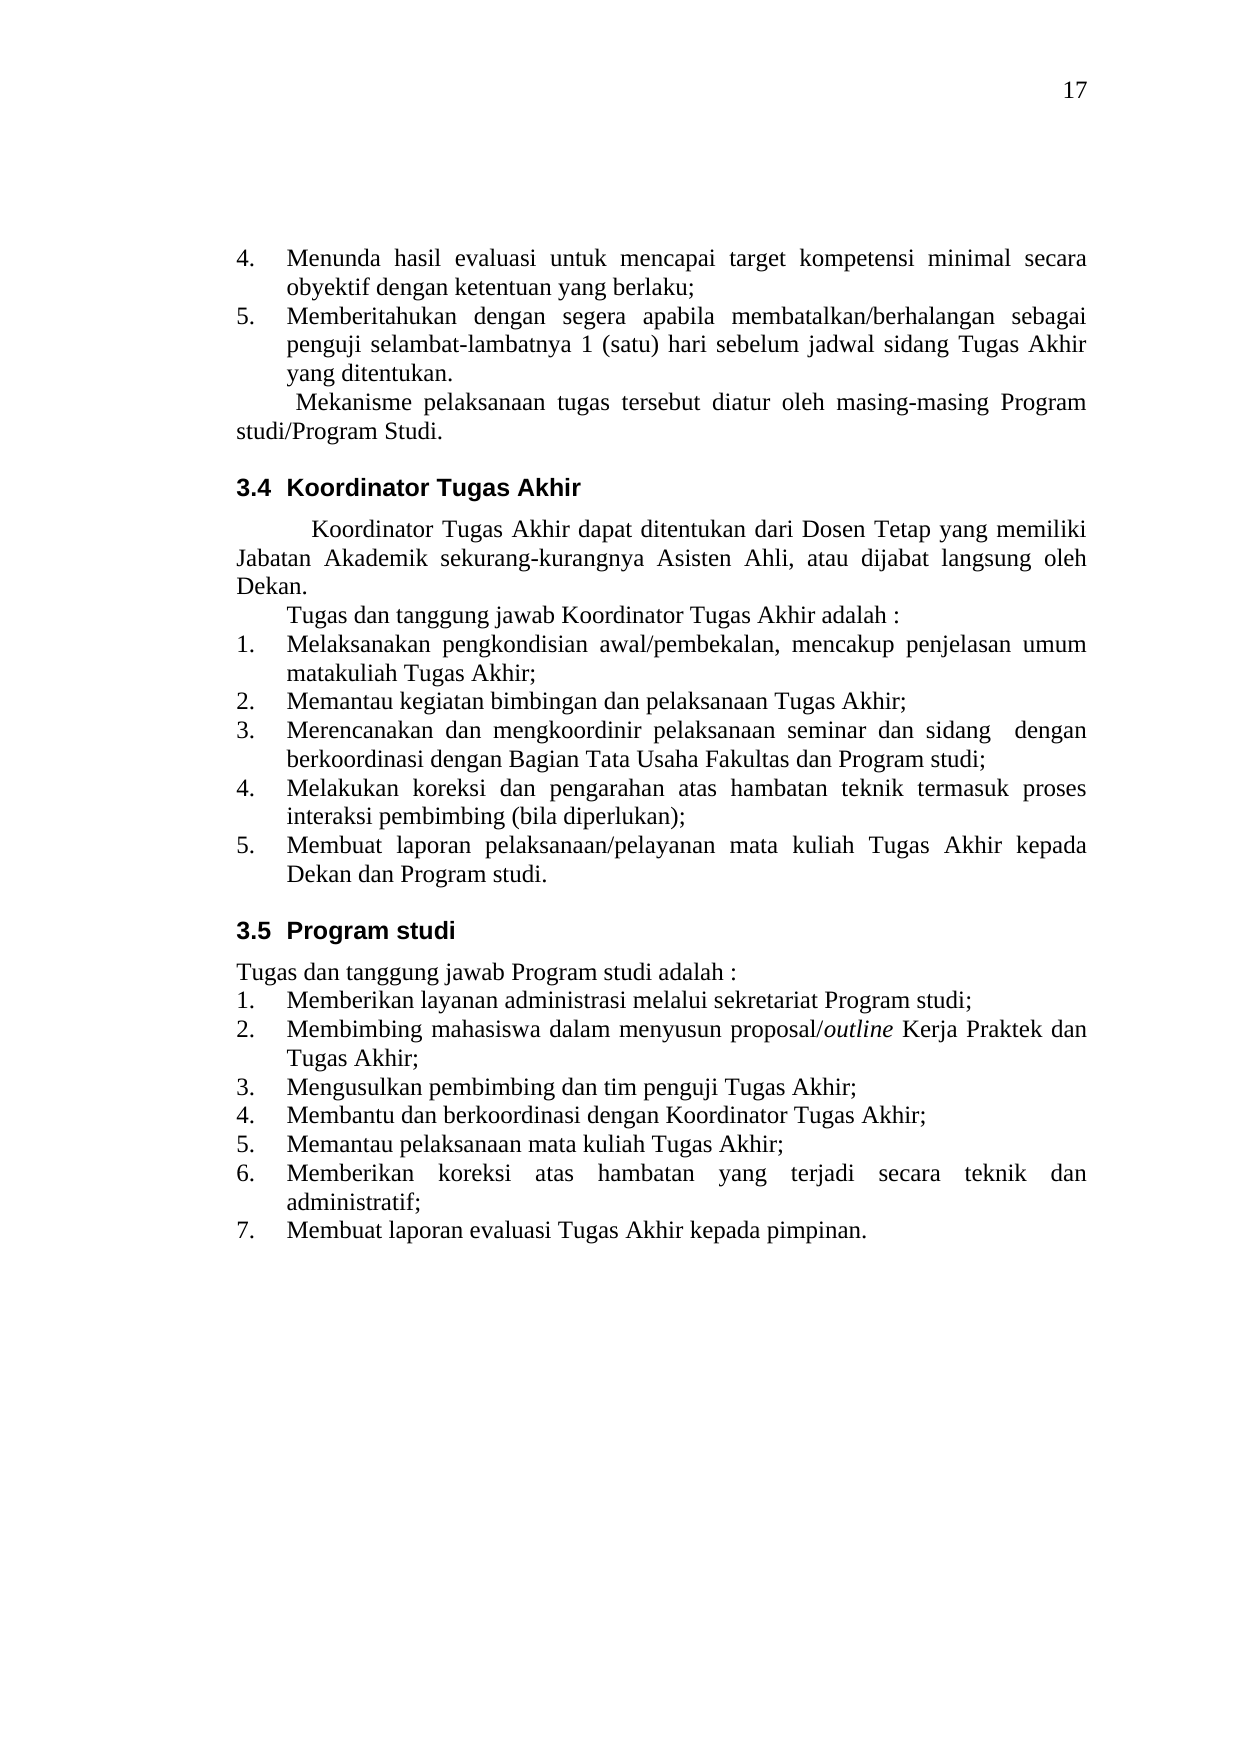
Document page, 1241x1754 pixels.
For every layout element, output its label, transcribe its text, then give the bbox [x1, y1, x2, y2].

list 2. Membimbing mahasiswa dalam menyusun proposal/outline Kerja Praktek dan Tugas Akhir; [236, 1014, 1087, 1072]
list 5. Memberitahukan dengan segera apabila membatalkan/berhalangan sebagai penguji selambat-lambatnya 1 (satu) hari sebelum jadwal sidang Tugas Akhir yang ditentukan. [236, 301, 1087, 387]
list 4. Membantu dan berkoordinasi dengan Koordinator Tugas Akhir; [236, 1101, 1087, 1129]
list 4. Menunda hasil evaluasi untuk mencapai target kompetensi minimal secara obyektif dengan ketentuan yang berlaku; [236, 243, 1087, 301]
list Tugas dan tanggung jawab Koordinator Tugas Akhir adalah : [236, 600, 1087, 629]
list 3. Merencanakan dan mengkoordinir pelaksanaan seminar dan sidang dengan berkoordinasi dengan Bagian Tata Usaha Fakultas dan Program studi; [236, 715, 1087, 773]
list 2. Memantau kegiatan bimbingan dan pelaksanaan Tugas Akhir; [236, 686, 1087, 715]
subtitle 3.5 Program studi [236, 916, 1087, 945]
list 3. Mengusulkan pembimbing dan tim penguji Tugas Akhir; [236, 1072, 1087, 1101]
text Koordinator Tugas Akhir dapat ditentukan dari Dosen Tetap yang memiliki Jabatan Akademik sekurang-kurangnya Asisten Ahli, atau dijabat langsung oleh Dekan. [236, 514, 1087, 600]
list 5. Memantau pelaksanaan mata kuliah Tugas Akhir; [236, 1129, 1087, 1158]
text Mekanisme pelaksanaan tugas tersebut diatur oleh masing-masing Program studi/Program Studi. [236, 387, 1087, 444]
list 6. Memberikan koreksi atas hambatan yang terjadi secara teknik dan administratif; [236, 1158, 1087, 1216]
list 5. Membuat laporan pelaksanaan/pelayanan mata kuliah Tugas Akhir kepada Dekan dan Program studi. [236, 830, 1087, 888]
list 1. Melaksanakan pengkondisian awal/pembekalan, mencakup penjelasan umum matakuliah Tugas Akhir; [236, 629, 1087, 686]
list 1. Memberikan layanan administrasi melalui sekretariat Program studi; [236, 986, 1087, 1014]
list 7. Membuat laporan evaluasi Tugas Akhir kepada pimpinan. [236, 1216, 1087, 1244]
text Tugas dan tanggung jawab Program studi adalah : [236, 957, 1087, 986]
subtitle 3.4 Koordinator Tugas Akhir [236, 473, 1087, 502]
list 4. Melakukan koreksi dan pengarahan atas hambatan teknik termasuk proses interaksi pembimbing (bila diperlukan); [236, 773, 1087, 830]
